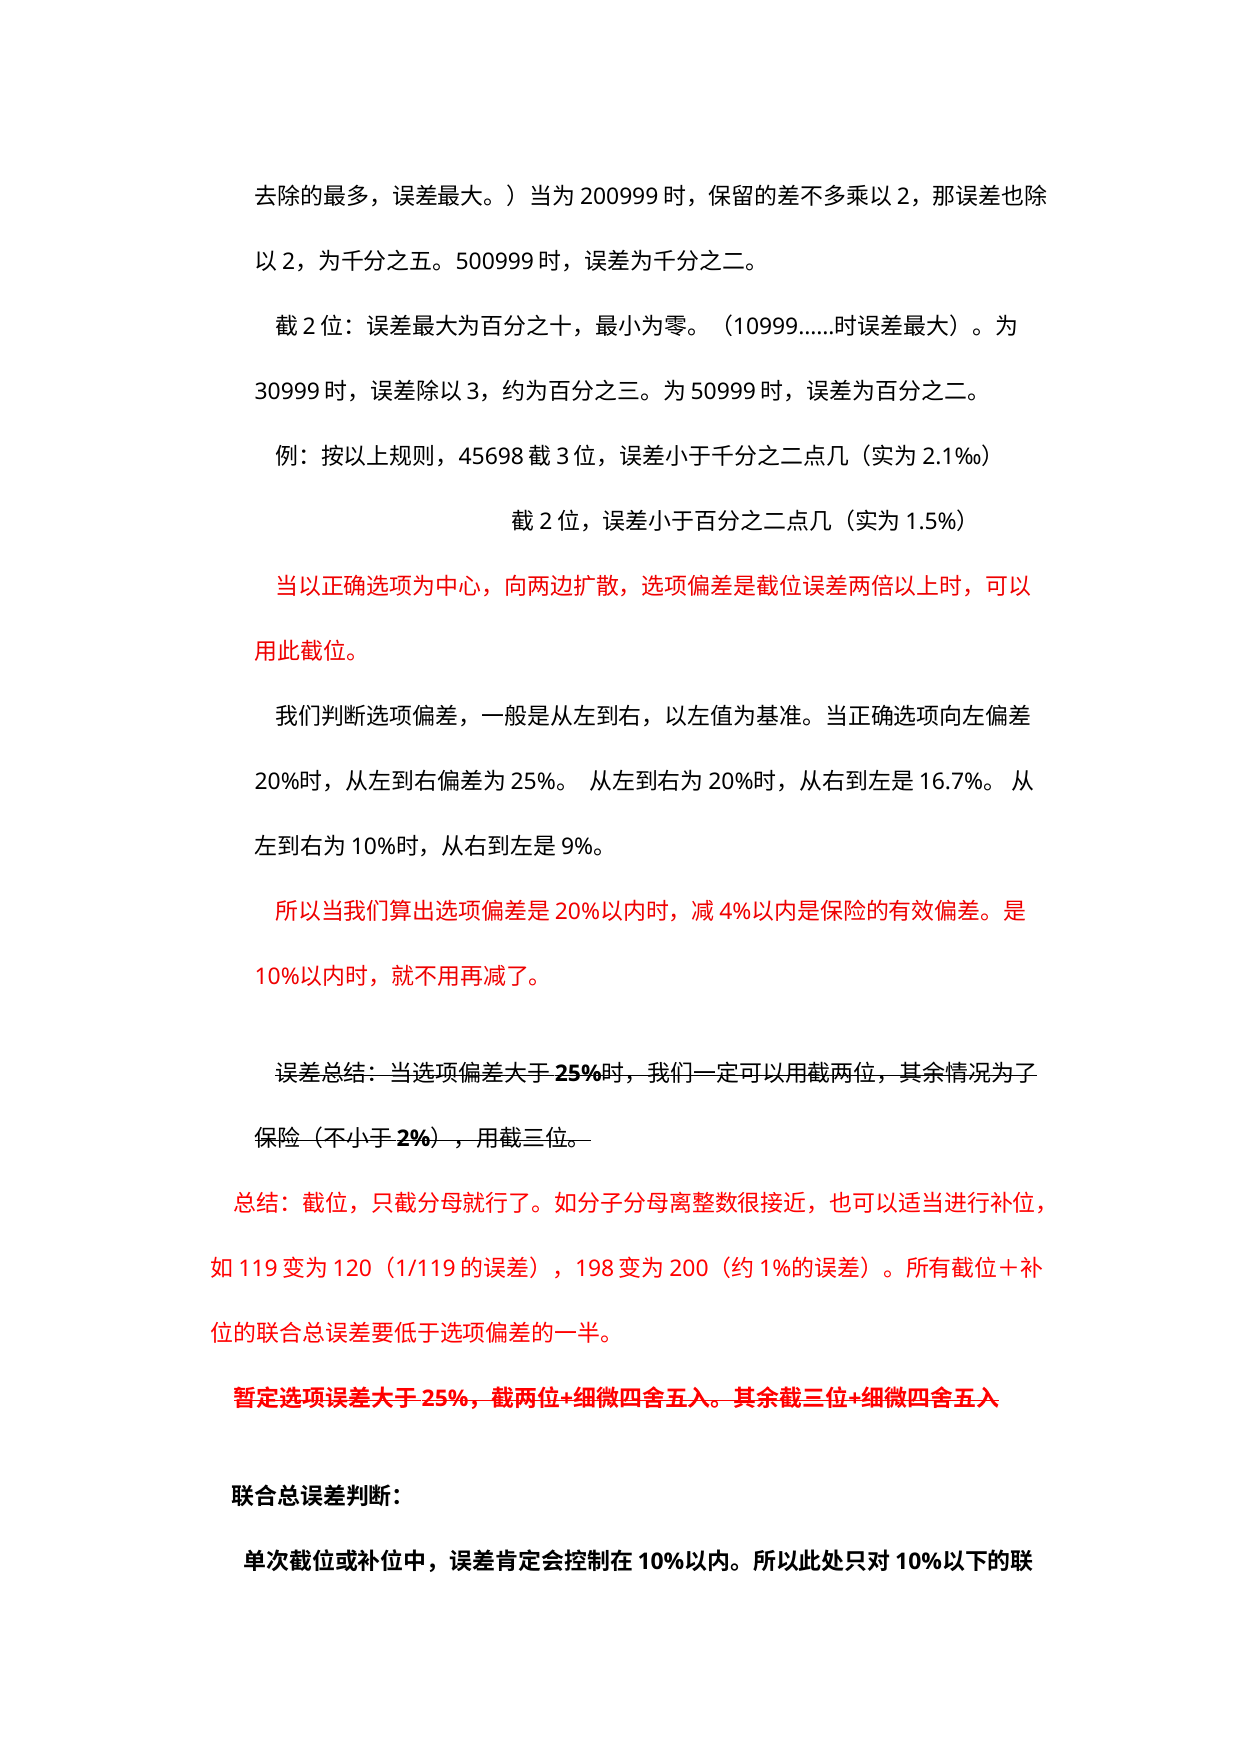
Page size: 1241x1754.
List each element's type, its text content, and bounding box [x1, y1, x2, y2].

text 联合总误差判断： [211, 1462, 1053, 1527]
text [254, 162, 1053, 292]
text 误差总结：当选项偏差大于25%时，我们一定可以用截两位，其余情况为了保险（不小于2%），用截三位。 [254, 1039, 1053, 1169]
text 截2位：误差最大为百分之十，最小为零。（10999……时误差最大）。为30999时，误差除以3，约为百分之三。为50999时，误差为百分之二。 [254, 292, 1053, 422]
list 总结：截位，只截分母就行了。如分子分母离整数很接近，也可以适当进行补位，如119变为120（1/119的误差），198变为200（约1%的误差）。所有截位＋补位的联合总误差要低于选项偏差的一半。 [211, 1169, 1053, 1364]
text 例：按以上规则，45698截3位，误差小于千分之二点几（实为2.1‰） [254, 422, 1053, 487]
text 当以正确选项为中心，向两边扩散，选项偏差是截位误差两倍以上时，可以用此截位。 [254, 552, 1053, 682]
text 截2位，误差小于百分之二点几（实为1.5%） [254, 487, 1053, 552]
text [211, 1527, 1053, 1592]
text 所以当我们算出选项偏差是20%以内时，减4%以内是保险的有效偏差。是10%以内时，就不用再减了。 [254, 877, 1053, 1007]
text 我们判断选项偏差，一般是从左到右，以左值为基准。当正确选项向左偏差20%时，从左到右偏差为25%。 从左到右为20%时，从右到左是16.7%。 从左到右为10%时，从右到左是9%。 [254, 682, 1053, 877]
list 暂定选项误差大于25%，截两位+细微四舍五入。其余截三位+细微四舍五入 [211, 1364, 1053, 1429]
